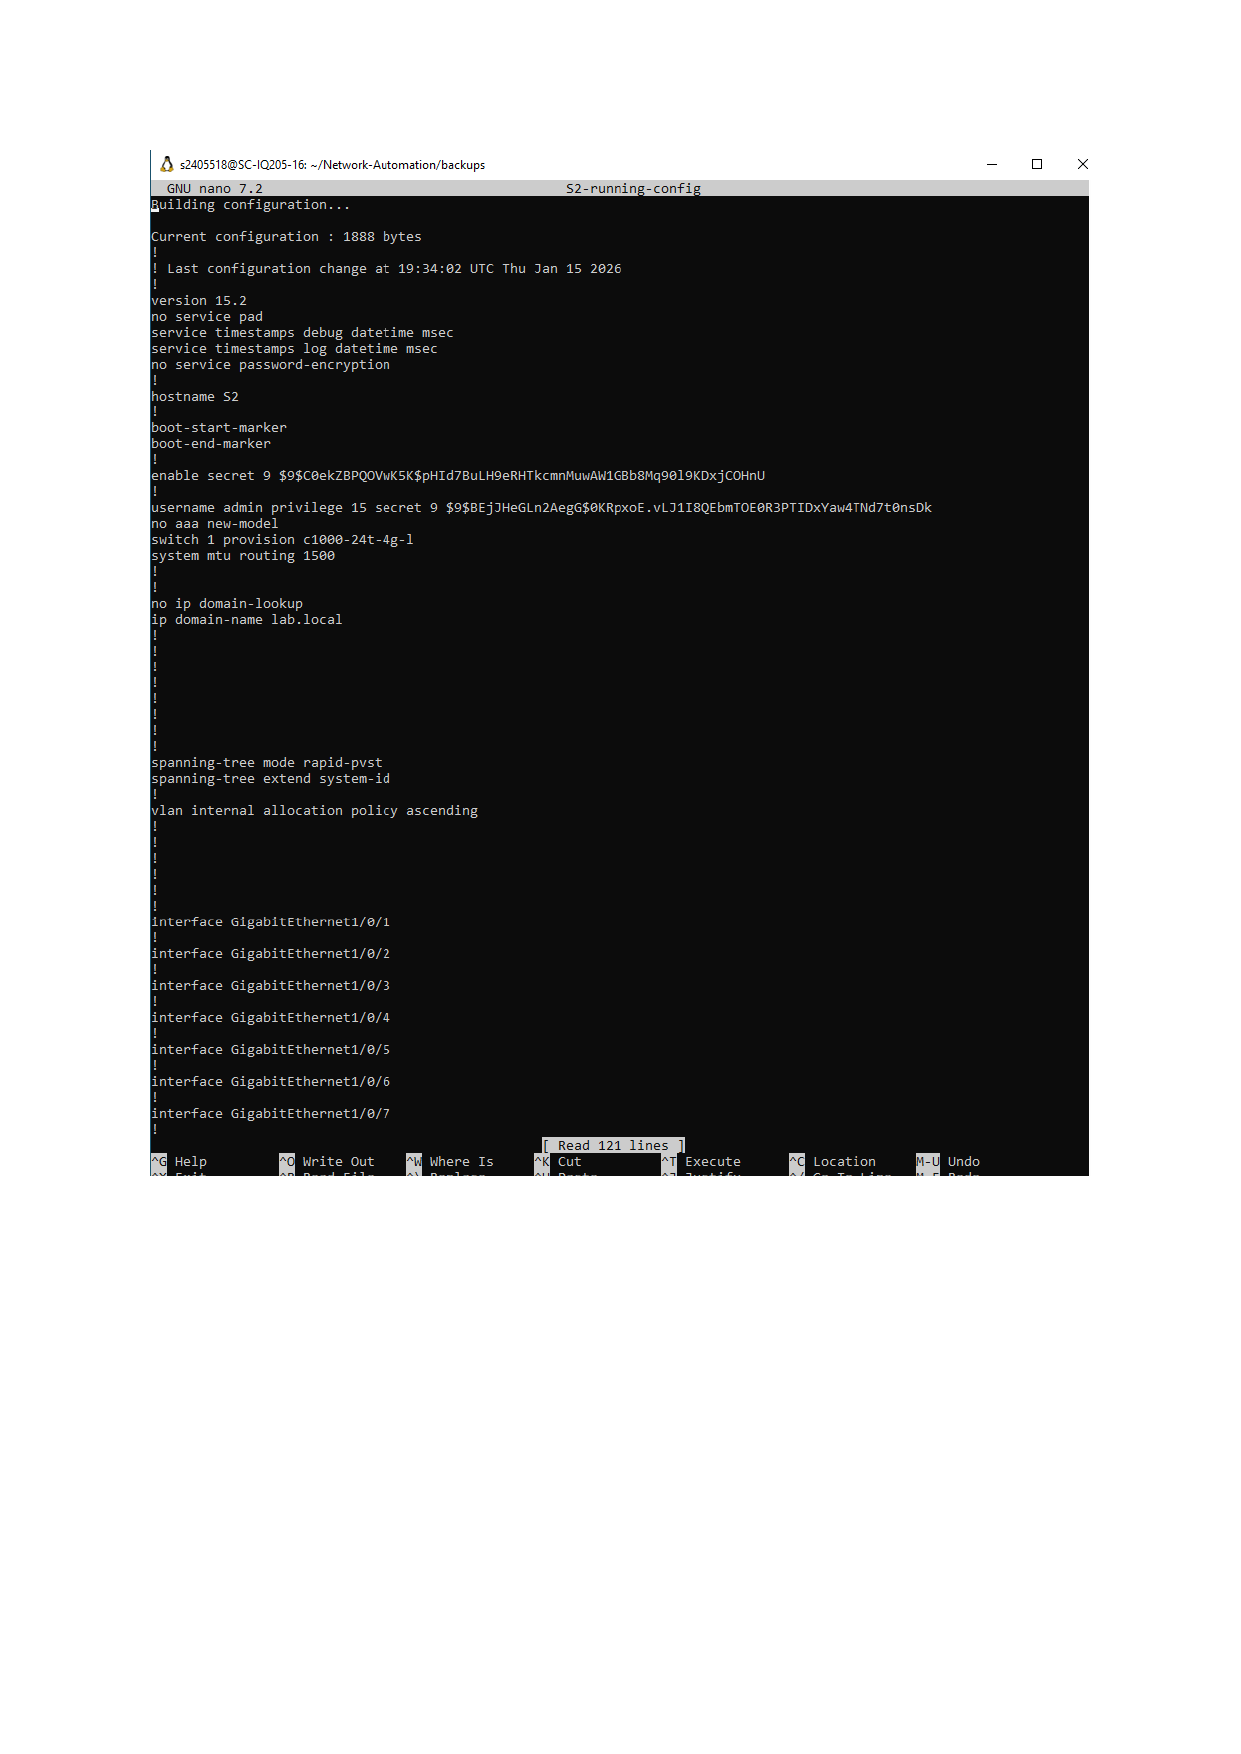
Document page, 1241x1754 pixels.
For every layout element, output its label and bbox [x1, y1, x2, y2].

picture [150, 150, 1091, 1176]
